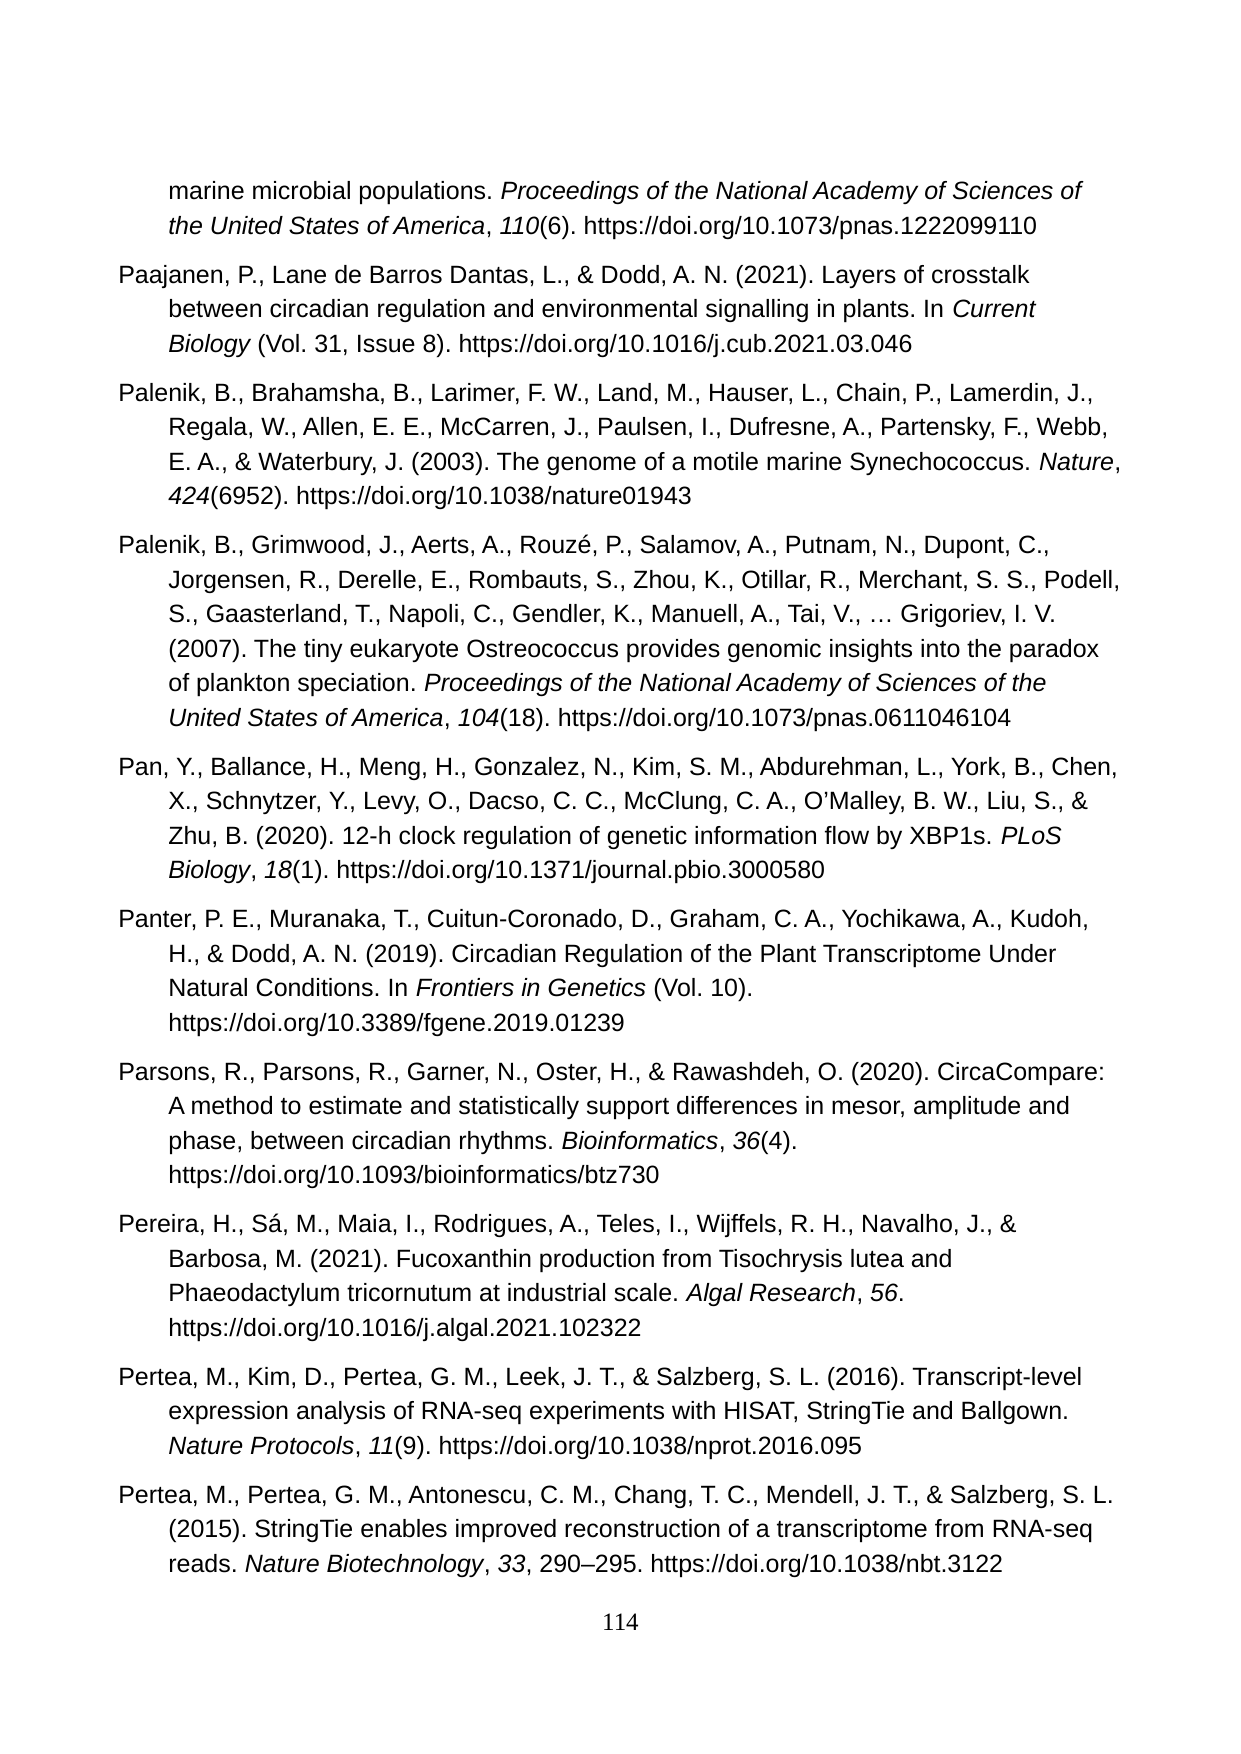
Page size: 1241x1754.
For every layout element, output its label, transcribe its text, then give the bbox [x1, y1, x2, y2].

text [118, 176, 1122, 239]
text Parsons, R., Parsons, R., Garner, N., Oster, H., & Rawashdeh, O. (2020). CircaCompare: A method to estimate and statistically support differences in mesor, amplitude and phase, between circadian rhythms. Bioinformatics, 36(4). https://doi.org/10.1093/bioinformatics/btz730 [118, 1057, 1122, 1189]
text Panter, P. E., Muranaka, T., Cuitun-Coronado, D., Graham, C. A., Yochikawa, A., Kudoh, H., & Dodd, A. N. (2019). Circadian Regulation of the Plant Transcriptome Under Natural Conditions. In Frontiers in Genetics (Vol. 10). https://doi.org/10.3389/fgene.2019.01239 [118, 904, 1122, 1037]
text Palenik, B., Brahamsha, B., Larimer, F. W., Land, M., Hauser, L., Chain, P., Lamerdin, J., Regala, W., Allen, E. E., McCarren, J., Paulsen, I., Dufresne, A., Partensky, F., Webb, E. A., & Waterbury, J. (2003). The genome of a motile marine Synechococcus. Nature, 424(6952). https://doi.org/10.1038/nature01943 [118, 378, 1122, 510]
text Pertea, M., Pertea, G. M., Antonescu, C. M., Chang, T. C., Mendell, J. T., & Salzberg, S. L. (2015). StringTie enables improved reconstruction of a transcriptome from RNA-seq reads. Nature Biotechnology, 33, 290–295. https://doi.org/10.1038/nbt.3122 [118, 1480, 1122, 1578]
text Pertea, M., Kim, D., Pertea, G. M., Leek, J. T., & Salzberg, S. L. (2016). Transcript-level expression analysis of RNA-seq experiments with HISAT, StringTie and Ballgown. Nature Protocols, 11(9). https://doi.org/10.1038/nprot.2016.095 [118, 1362, 1122, 1459]
text Paajanen, P., Lane de Barros Dantas, L., & Dodd, A. N. (2021). Layers of crosstalk between circadian regulation and environmental signalling in plants. In Current Biology (Vol. 31, Issue 8). https://doi.org/10.1016/j.cub.2021.03.046 [118, 260, 1122, 358]
text Pereira, H., Sá, M., Maia, I., Rodrigues, A., Teles, I., Wijffels, R. H., Navalho, J., & Barbosa, M. (2021). Fucoxanthin production from Tisochrysis lutea and Phaeodactylum tricornutum at industrial scale. Algal Research, 56. https://doi.org/10.1016/j.algal.2021.102322 [118, 1209, 1122, 1342]
text Pan, Y., Ballance, H., Meng, H., Gonzalez, N., Kim, S. M., Abdurehman, L., York, B., Chen, X., Schnytzer, Y., Levy, O., Dacso, C. C., McClung, C. A., O’Malley, B. W., Liu, S., & Zhu, B. (2020). 12-h clock regulation of genetic information flow by XBP1s. PLoS Biology, 18(1). https://doi.org/10.1371/journal.pbio.3000580 [118, 752, 1122, 884]
text Palenik, B., Grimwood, J., Aerts, A., Rouzé, P., Salamov, A., Putnam, N., Dupont, C., Jorgensen, R., Derelle, E., Rombauts, S., Zhou, K., Otillar, R., Merchant, S. S., Podell, S., Gaasterland, T., Napoli, C., Gendler, K., Manuell, A., Tai, V., … Grigoriev, I. V. (2007). The tiny eukaryote Ostreococcus provides genomic insights into the paradox of plankton speciation. Proceedings of the National Academy of Sciences of the United States of America, 104(18). https://doi.org/10.1073/pnas.0611046104 [118, 530, 1122, 732]
